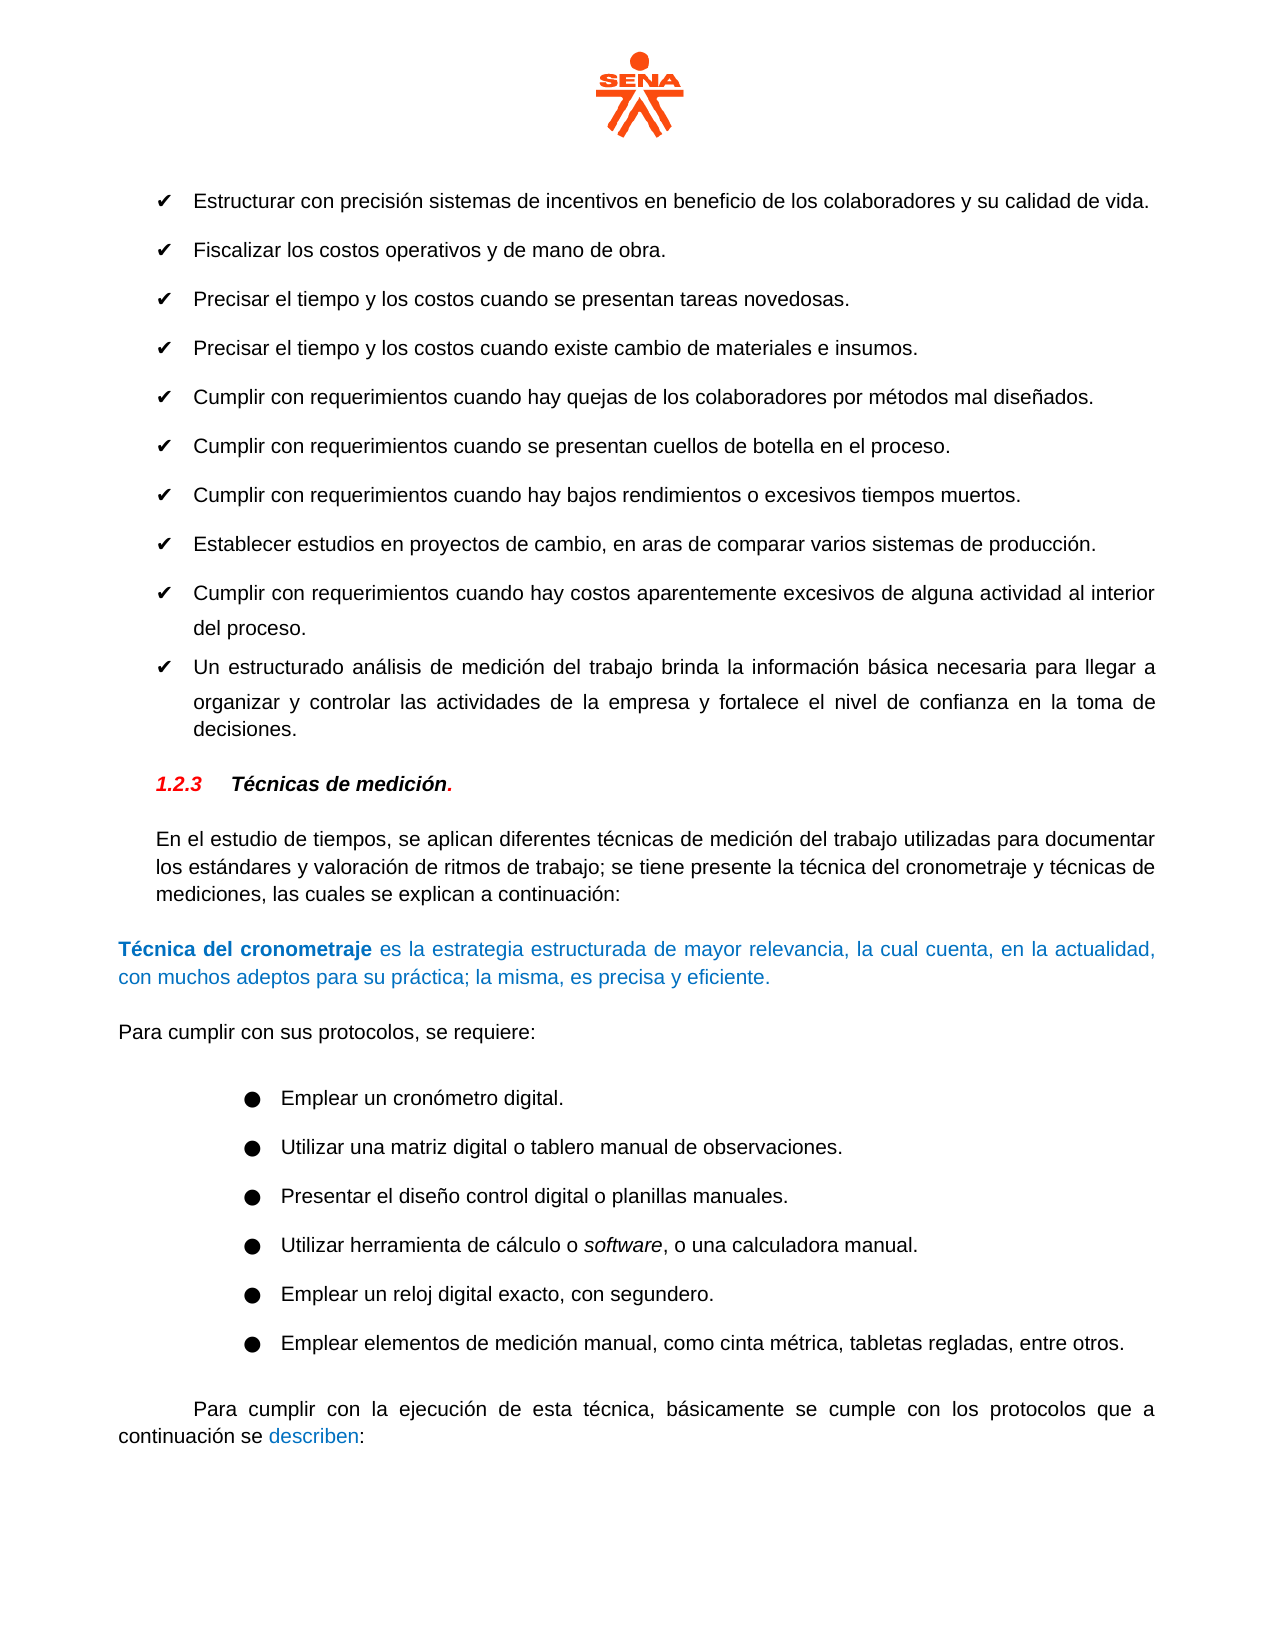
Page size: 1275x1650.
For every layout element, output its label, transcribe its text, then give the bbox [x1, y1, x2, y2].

list Fiscalizar los costos operativos y de mano de obra. [156, 226, 1157, 269]
list Cumplir con requerimientos cuando hay quejas de los colaboradores por métodos mal diseñados. [156, 373, 1157, 416]
list Emplear elementos de medición manual, como cinta métrica, tabletas regladas, entre otros. [243, 1320, 1157, 1363]
picture [585, 48, 690, 142]
list Cumplir con requerimientos cuando hay costos aparentemente excesivos de alguna actividad al interior del proceso. [156, 570, 1157, 640]
list Emplear un cronómetro digital. [243, 1075, 1157, 1117]
list Precisar el tiempo y los costos cuando se presentan tareas novedosas. [156, 275, 1157, 318]
list Técnicas de medición. [156, 772, 1157, 796]
list Precisar el tiempo y los costos cuando existe cambio de materiales e insumos. [156, 324, 1157, 367]
list Un estructurado análisis de medición del trabajo brinda la información básica necesaria para llegar a organizar y controlar las actividades de la empresa y fortalece el nivel de confianza en la toma de decisiones. [156, 643, 1157, 741]
list Utilizar herramienta de cálculo o software, o una calculadora manual. [243, 1222, 1157, 1264]
text Para cumplir con sus protocolos, se requiere: [118, 1020, 1157, 1044]
list Establecer estudios en proyectos de cambio, en aras de comparar varios sistemas de producción. [156, 521, 1157, 563]
text Para cumplir con la ejecución de esta técnica, básicamente se cumple con los protocolos que a continuación se describen: [118, 1397, 1157, 1448]
list Utilizar una matriz digital o tablero manual de observaciones. [243, 1124, 1157, 1166]
list Estructurar con precisión sistemas de incentivos en beneficio de los colaboradores y su calidad de vida. [156, 177, 1157, 220]
list Cumplir con requerimientos cuando se presentan cuellos de botella en el proceso. [156, 422, 1157, 465]
text Técnica del cronometraje es la estrategia estructurada de mayor relevancia, la cual cuenta, en la actualidad, con muchos adeptos para su práctica; la misma, es precisa y eficiente. [118, 937, 1157, 989]
list Emplear un reloj digital exacto, con segundero. [243, 1271, 1157, 1314]
list Presentar el diseño control digital o planillas manuales. [243, 1173, 1157, 1216]
list Cumplir con requerimientos cuando hay bajos rendimientos o excesivos tiempos muertos. [156, 472, 1157, 514]
text En el estudio de tiempos, se aplican diferentes técnicas de medición del trabajo utilizadas para documentar los estándares y valoración de ritmos de trabajo; se tiene presente la técnica del cronometraje y técnicas de mediciones, las cuales se explican a continuación: [156, 827, 1157, 906]
